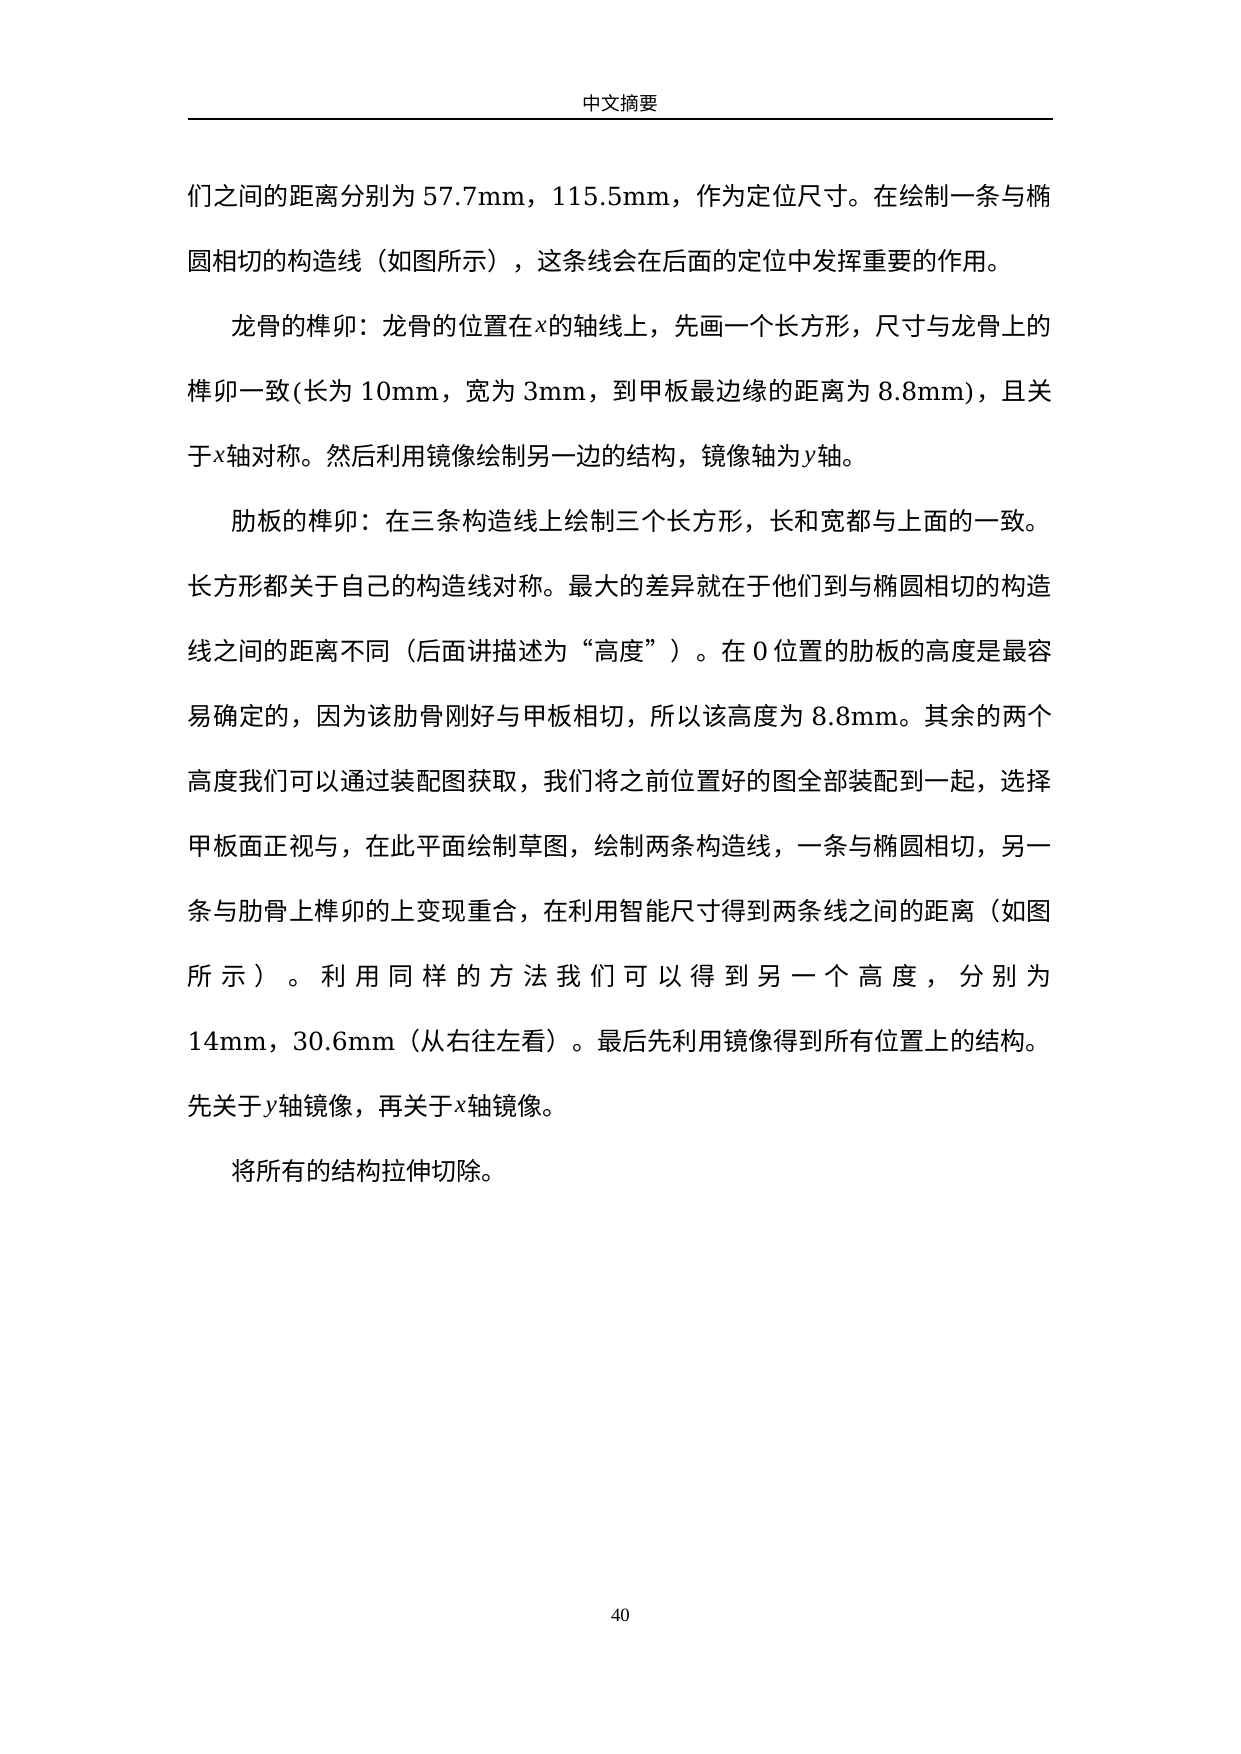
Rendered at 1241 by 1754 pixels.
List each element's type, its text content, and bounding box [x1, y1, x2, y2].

text 将所有的结构拉伸切除。 [187, 1137, 1053, 1202]
text 肋板的榫卯：在三条构造线上绘制三个长方形，长和宽都与上面的一致。长方形都关于自己的构造线对称。最大的差异就在于他们到与椭圆相切的构造线之间的距离不同（后面讲描述为“高度”）。在0位置的肋板的高度是最容易确定的，因为该肋骨刚好与甲板相切，所以该高度为8.8mm。其余的两个高度我们可以通过装配图获取，我们将之前位置好的图全部装配到一起，选择甲板面正视与，在此平面绘制草图，绘制两条构造线，一条与椭圆相切，另一条与肋骨上榫卯的上变现重合，在利用智能尺寸得到两条线之间的距离（如图所示）。利用同样的方法我们可以得到另一个高度，分别为14mm，30.6mm（从右往左看）。最后先利用镜像得到所有位置上的结构。先关于轴镜像，再关于轴镜像。 [187, 487, 1053, 1137]
text 龙骨的榫卯：龙骨的位置在的轴线上，先画一个长方形，尺寸与龙骨上的榫卯一致(长为10mm，宽为3mm，到甲板最边缘的距离为8.8mm)，且关于轴对称。然后利用镜像绘制另一边的结构，镜像轴为轴。 [187, 292, 1053, 487]
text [187, 162, 1053, 292]
